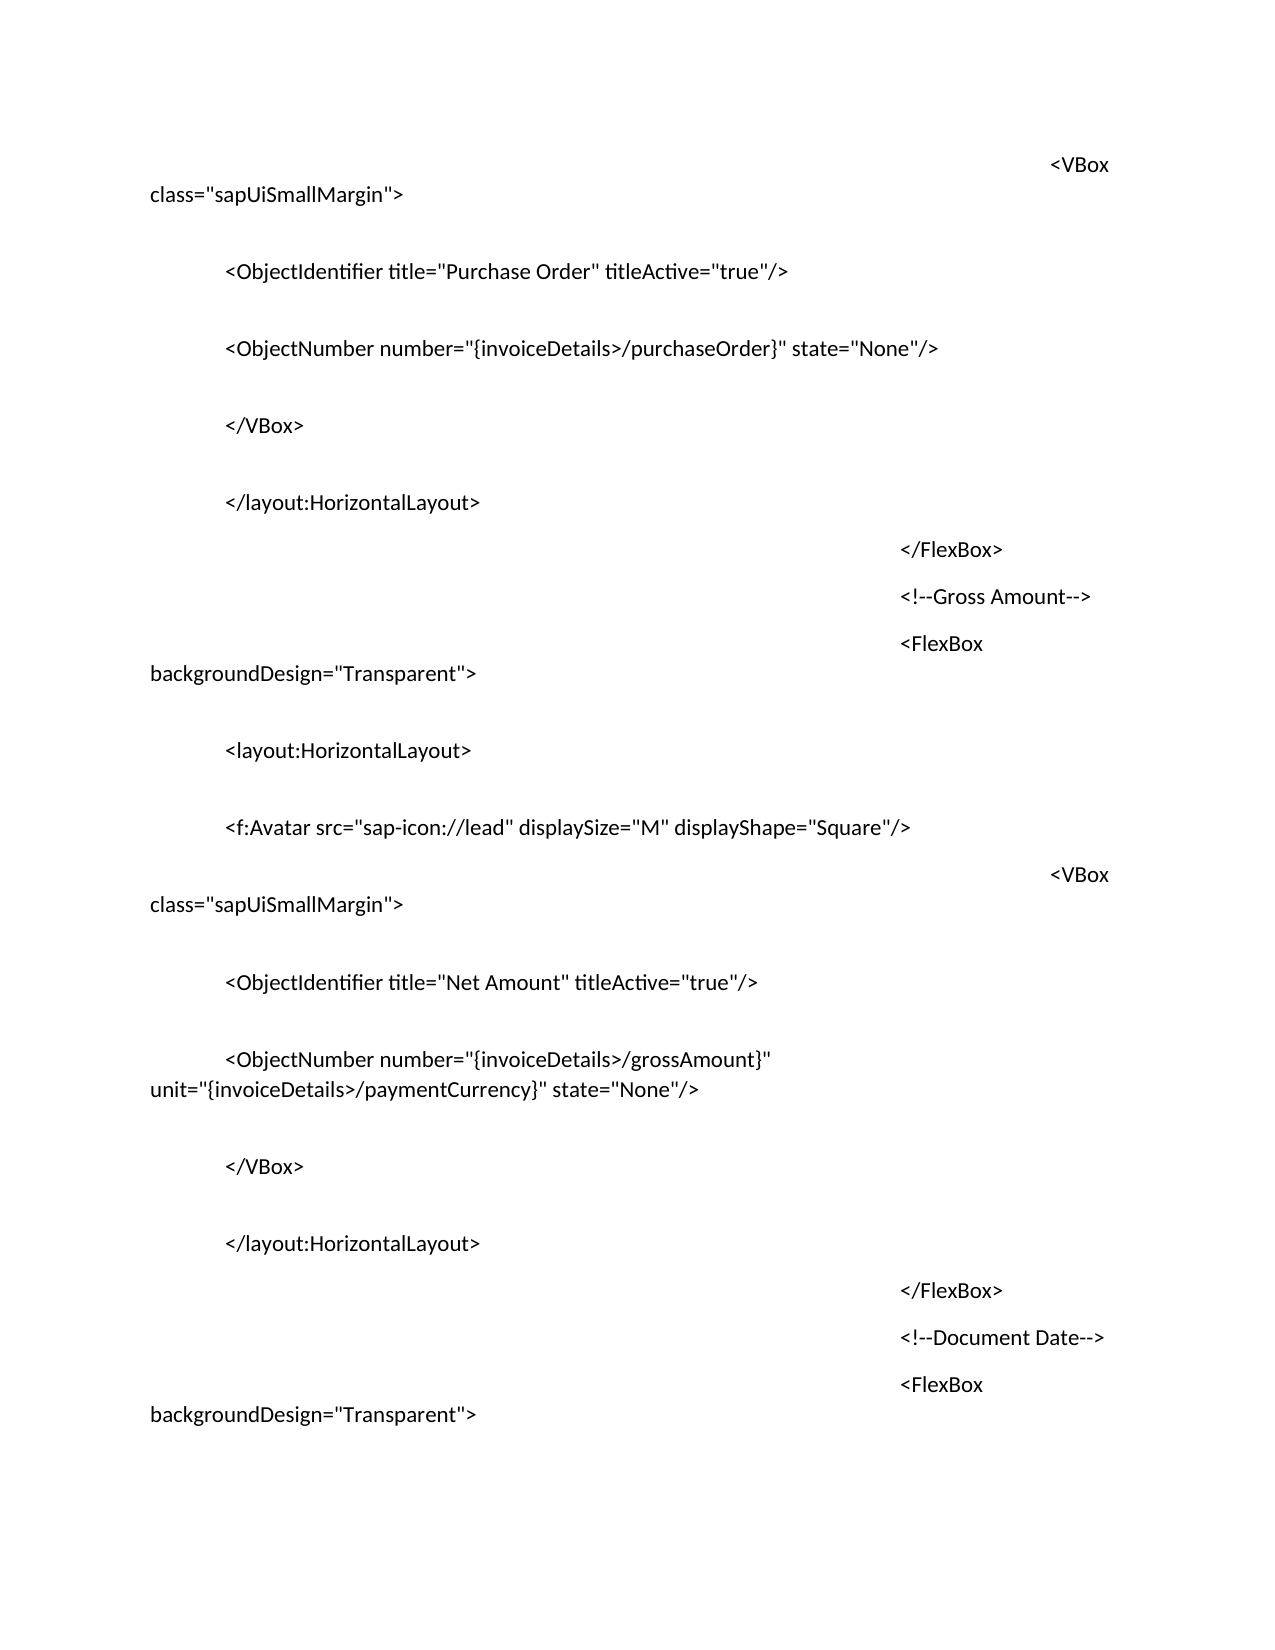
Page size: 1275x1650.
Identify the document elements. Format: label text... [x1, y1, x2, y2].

text <ObjectIdentifier title="Net Amount" titleActive="true"/> [150, 937, 1125, 996]
text </layout:HorizontalLayout> [150, 1199, 1125, 1257]
text <VBox class="sapUiSmallMargin"> [150, 860, 1125, 919]
text <FlexBox backgroundDesign="Transparent"> [150, 629, 1125, 687]
text <FlexBox backgroundDesign="Transparent"> [150, 1370, 1125, 1428]
text <f:Avatar src="sap-icon://lead" displaySize="M" displayShape="Square"/> [150, 783, 1125, 842]
text </VBox> [150, 381, 1125, 439]
text <!--Gross Amount--> [150, 582, 1125, 610]
text </VBox> [150, 1122, 1125, 1180]
text <!--Document Date--> [150, 1323, 1125, 1351]
text <ObjectNumber number="{invoiceDetails>/purchaseOrder}" state="None"/> [150, 304, 1125, 362]
text <layout:HorizontalLayout> [150, 706, 1125, 764]
text </FlexBox> [150, 1276, 1125, 1304]
text </FlexBox> [150, 535, 1125, 563]
text <ObjectIdentifier title="Purchase Order" titleActive="true"/> [150, 227, 1125, 285]
text <VBox class="sapUiSmallMargin"> [150, 150, 1125, 208]
text </layout:HorizontalLayout> [150, 458, 1125, 517]
text <ObjectNumber number="{invoiceDetails>/grossAmount}" unit="{invoiceDetails>/paymentCurrency}" state="None"/> [150, 1014, 1125, 1103]
